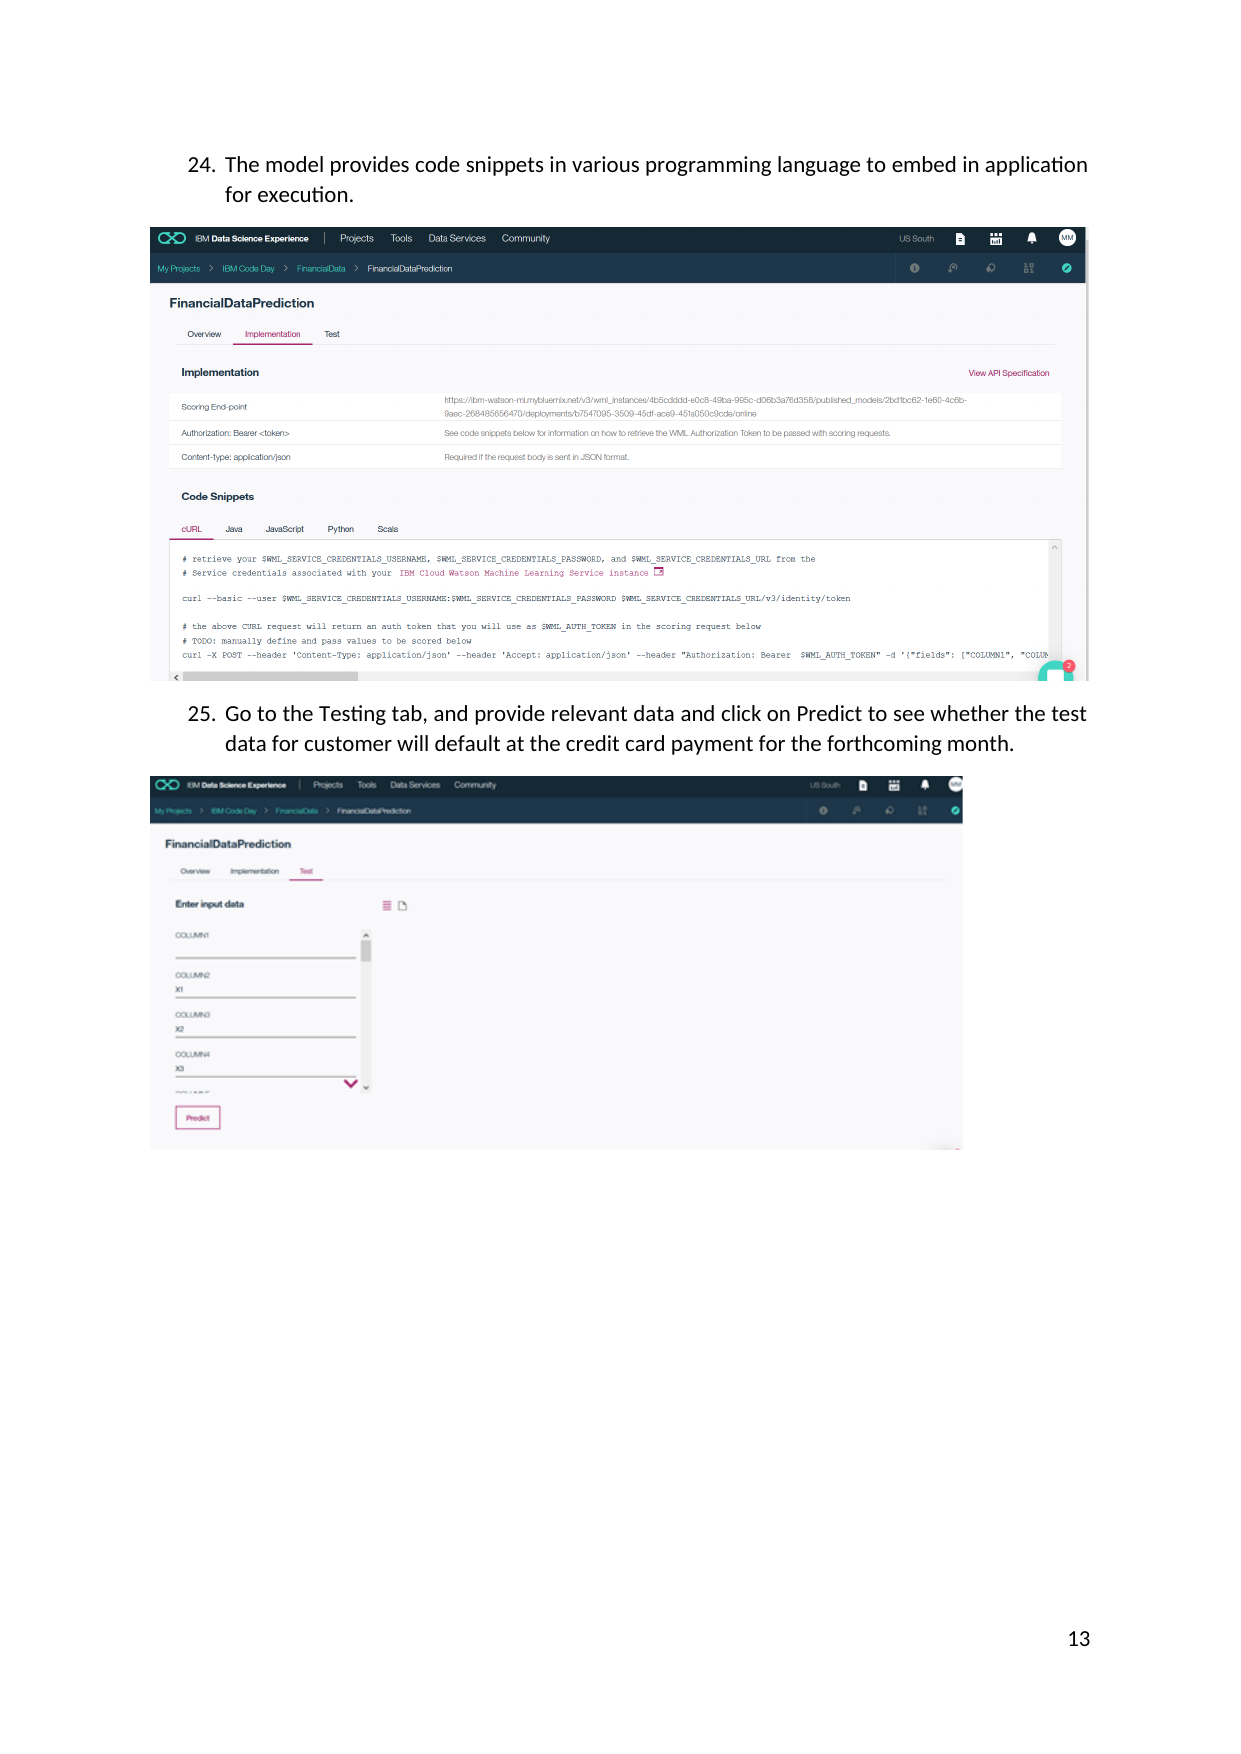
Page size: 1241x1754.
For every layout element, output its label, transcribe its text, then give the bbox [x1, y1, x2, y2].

list The model provides code snippets in various programming language to embed in application for execution. [187, 150, 1090, 208]
list Go to the Testing tab, and provide relevant data and click on Predict to see whether the test data for customer will default at the credit card payment for the forthcoming month. [187, 699, 1090, 757]
picture [150, 776, 963, 1150]
picture [150, 227, 1089, 681]
